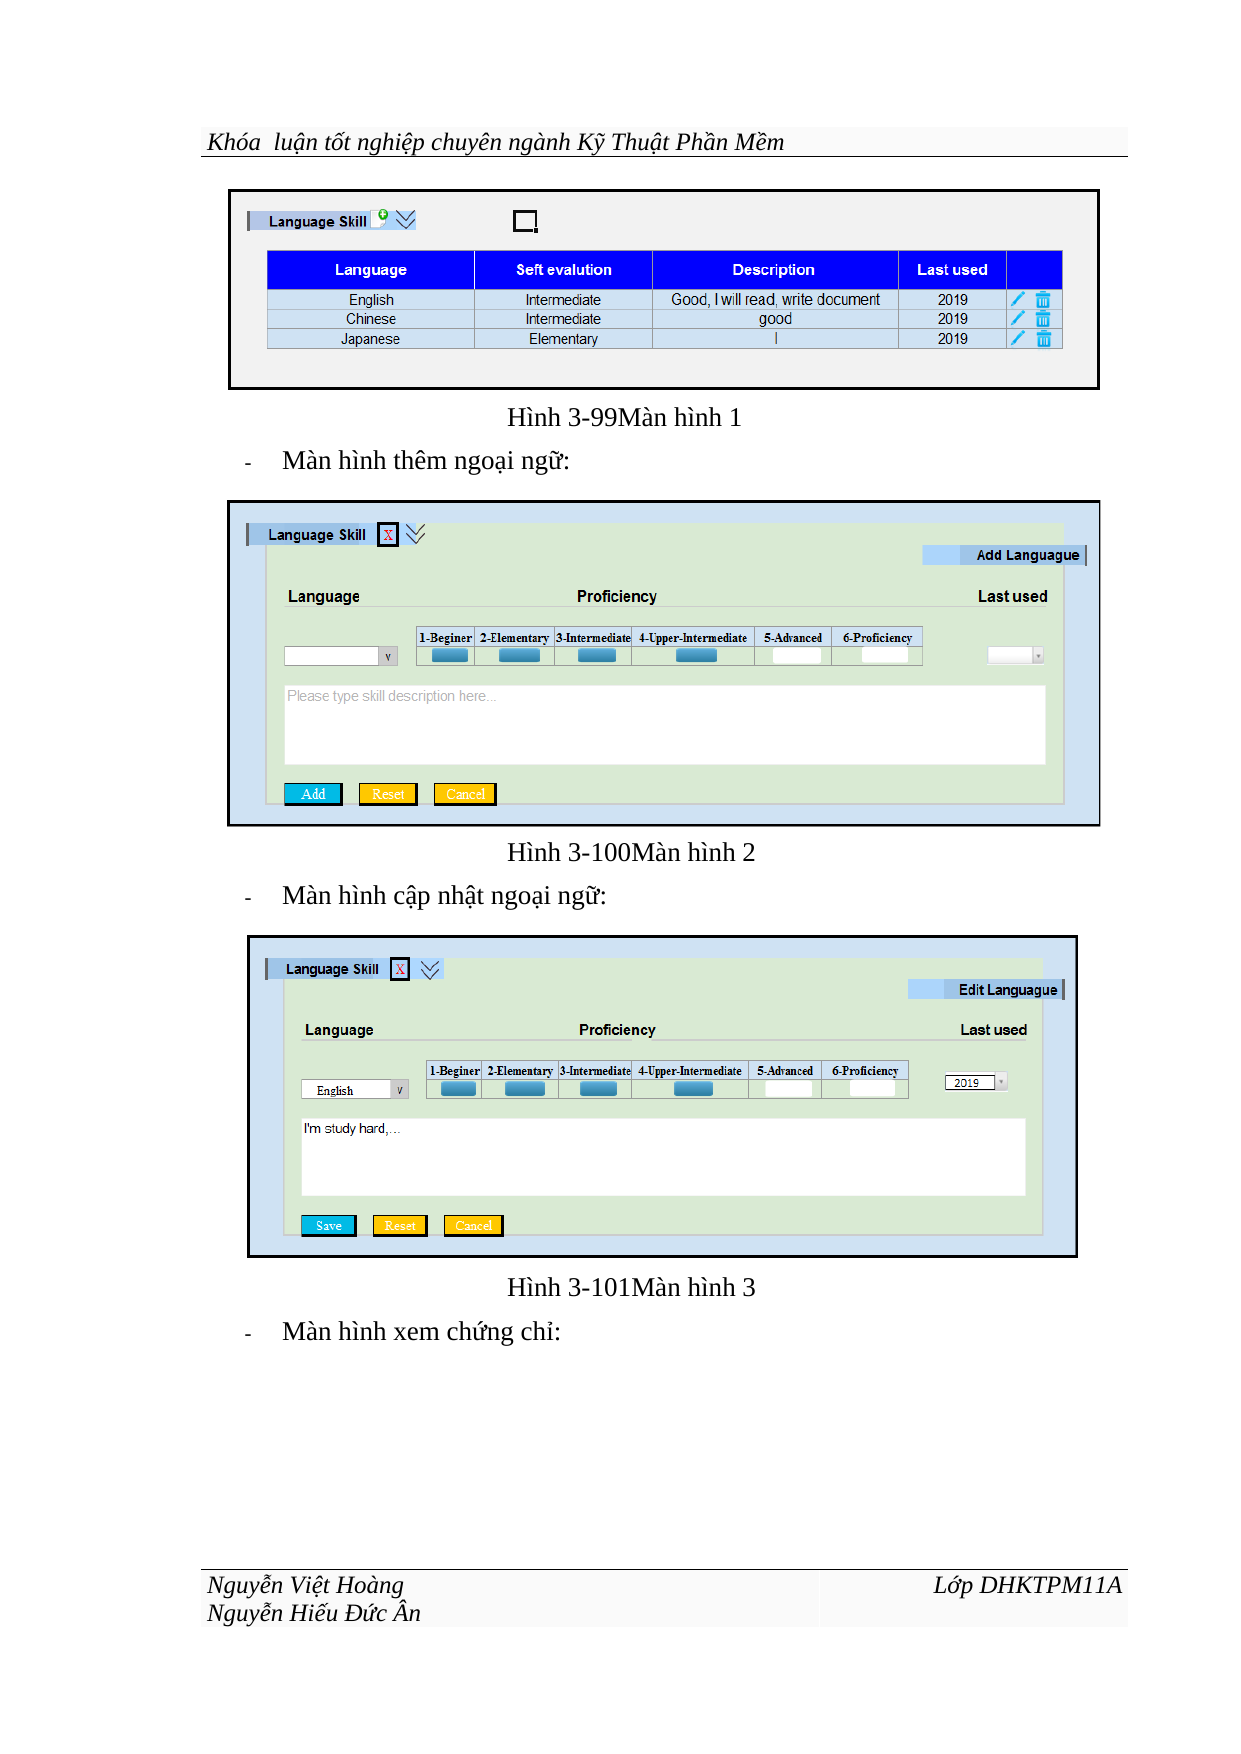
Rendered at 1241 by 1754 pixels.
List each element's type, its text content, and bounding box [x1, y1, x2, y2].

list Màn hình thêm ngoại ngữ: [244, 444, 1122, 476]
picture [244, 932, 1084, 1262]
list Màn hình xem chứng chỉ: [244, 1315, 1122, 1346]
picture [225, 497, 1101, 827]
list Màn hình cập nhật ngoại ngữ: [244, 879, 1122, 911]
picture [225, 185, 1101, 392]
